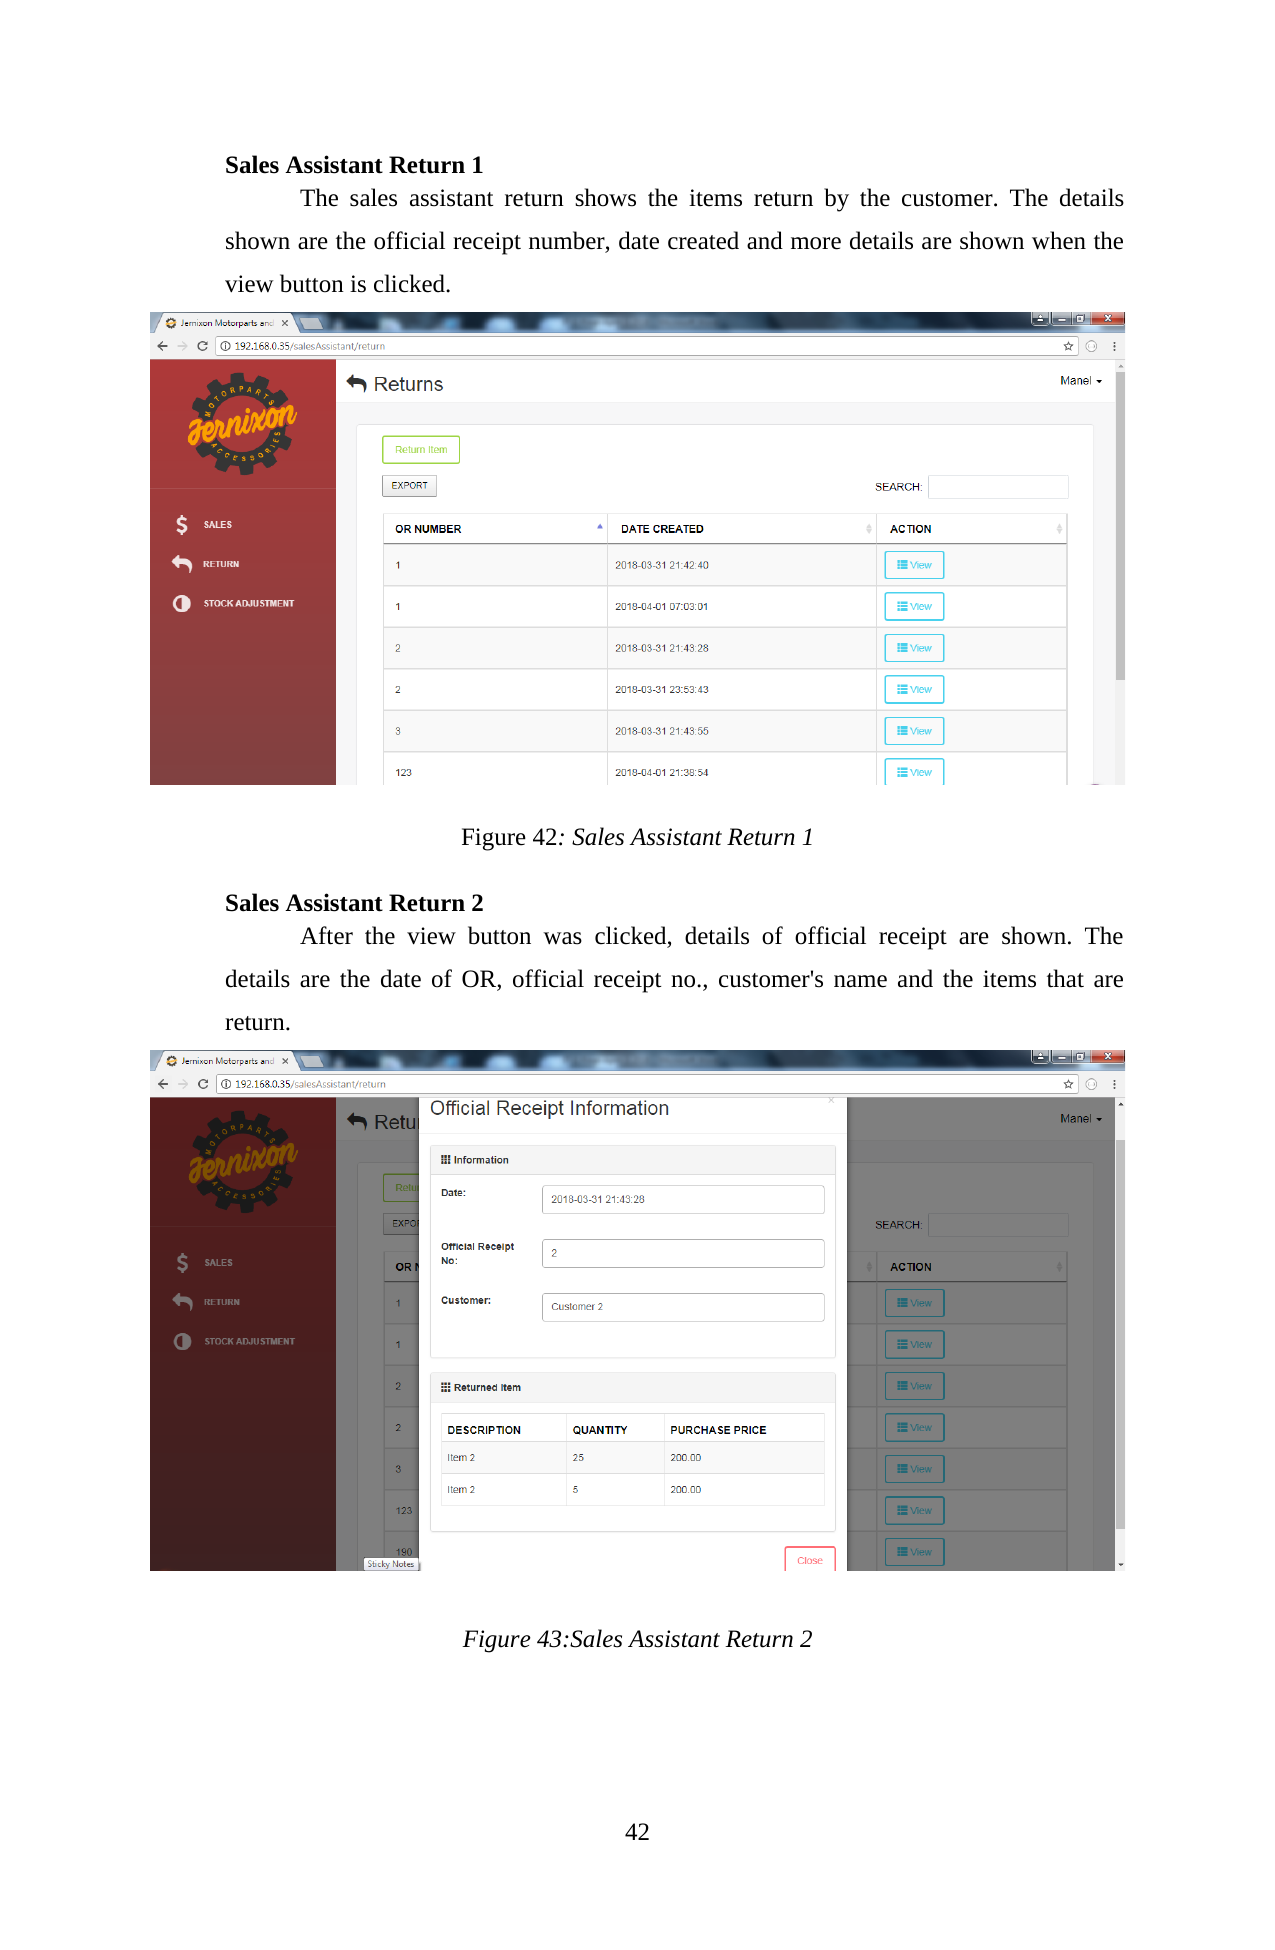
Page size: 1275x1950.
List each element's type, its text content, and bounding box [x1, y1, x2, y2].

picture [150, 1050, 1125, 1571]
text Figure 42: Sales Assistant Return 1 [150, 822, 1125, 851]
text Figure 43:Sales Assistant Return 2 [150, 1624, 1125, 1653]
picture [150, 312, 1125, 785]
text Sales Assistant Return 2 [150, 888, 1125, 917]
text After the view button was clicked, details of official receipt are shown. The details are the date of OR, official receipt no., customer's name and the items that are return. [225, 921, 1125, 1036]
text The sales assistant return shows the items return by the customer. The details shown are the official receipt number, date created and more details are shown when the view button is clicked. [225, 183, 1125, 298]
text Sales Assistant Return 1 [150, 150, 1125, 179]
